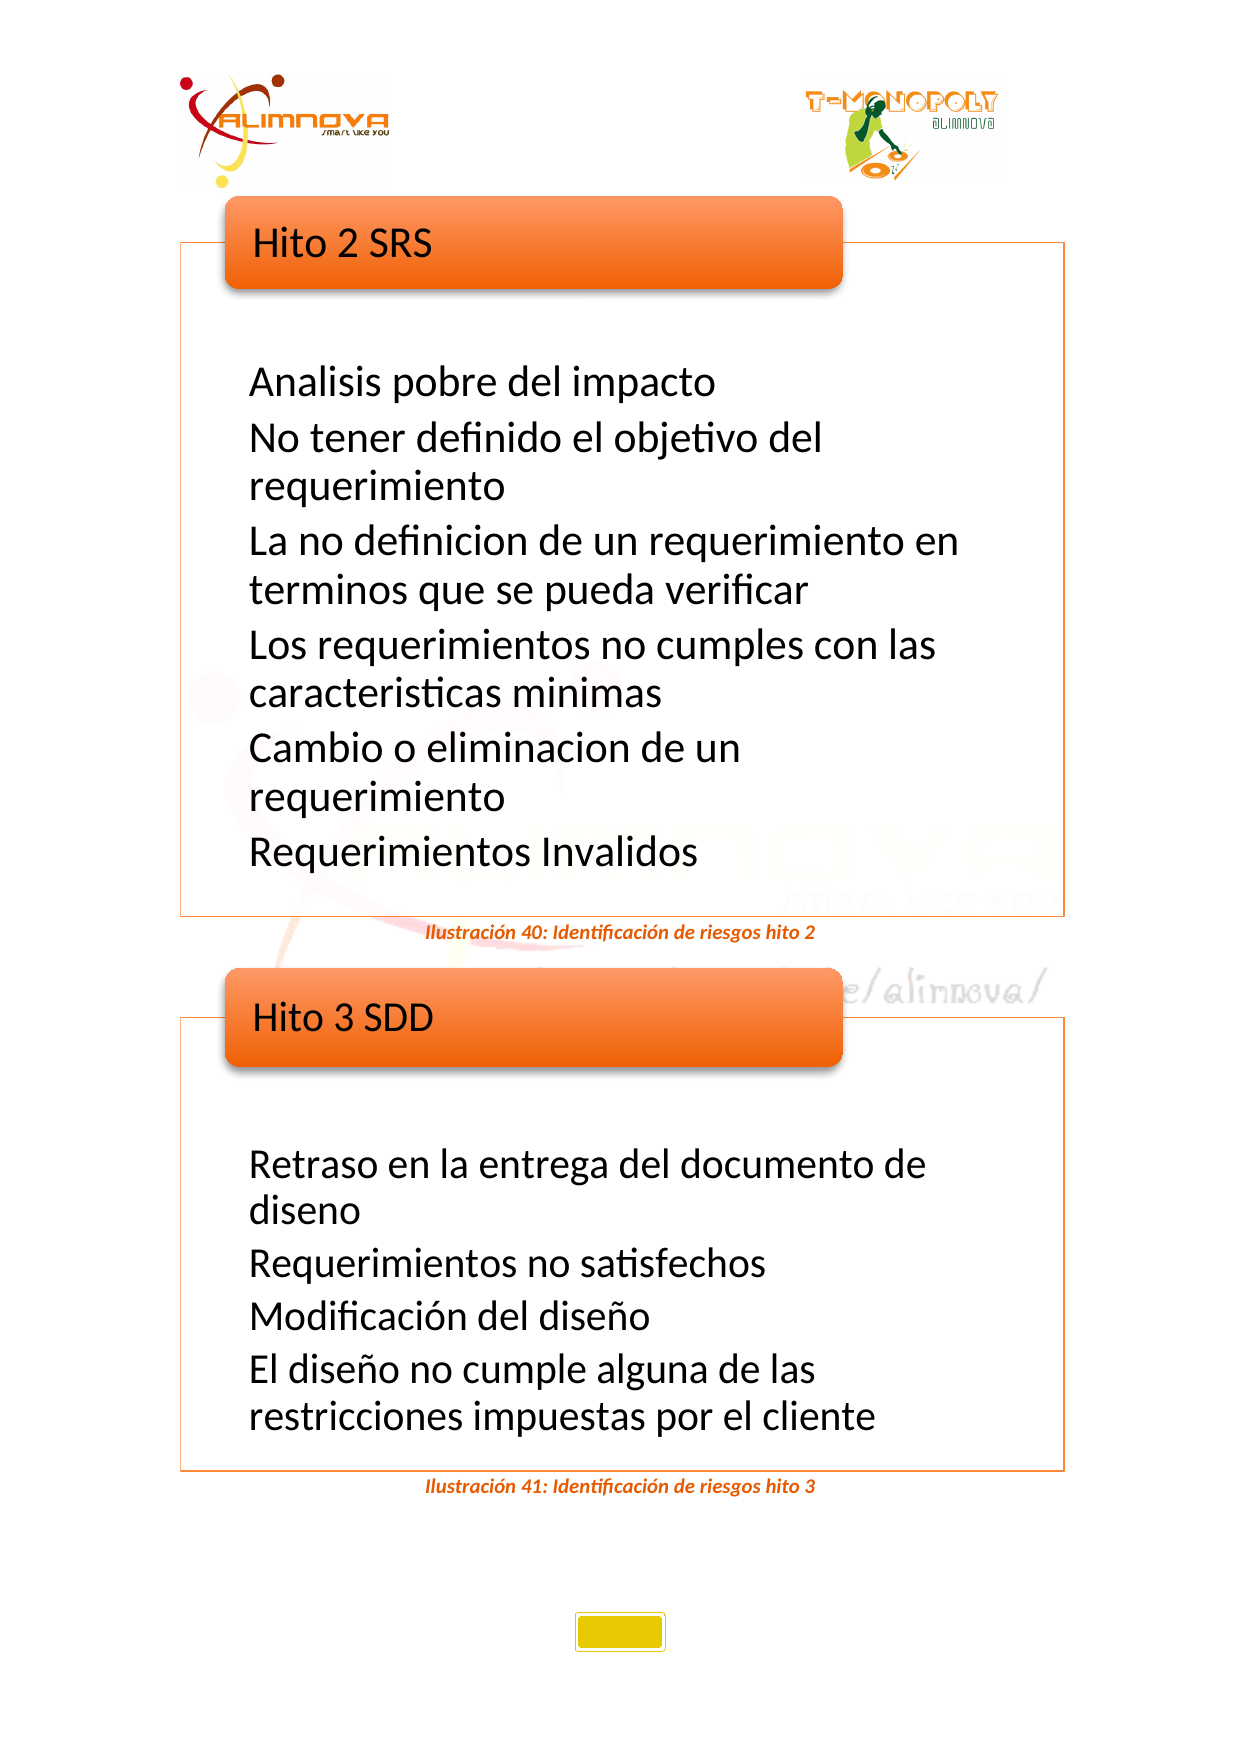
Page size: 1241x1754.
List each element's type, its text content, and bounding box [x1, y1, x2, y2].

text Ilustración 41: Identificación de riesgos hito 3 [177, 957, 1063, 1499]
picture [177, 73, 389, 189]
text Ilustración 40: Identificación de riesgos hito 2 [177, 189, 1063, 944]
picture [802, 79, 1002, 184]
